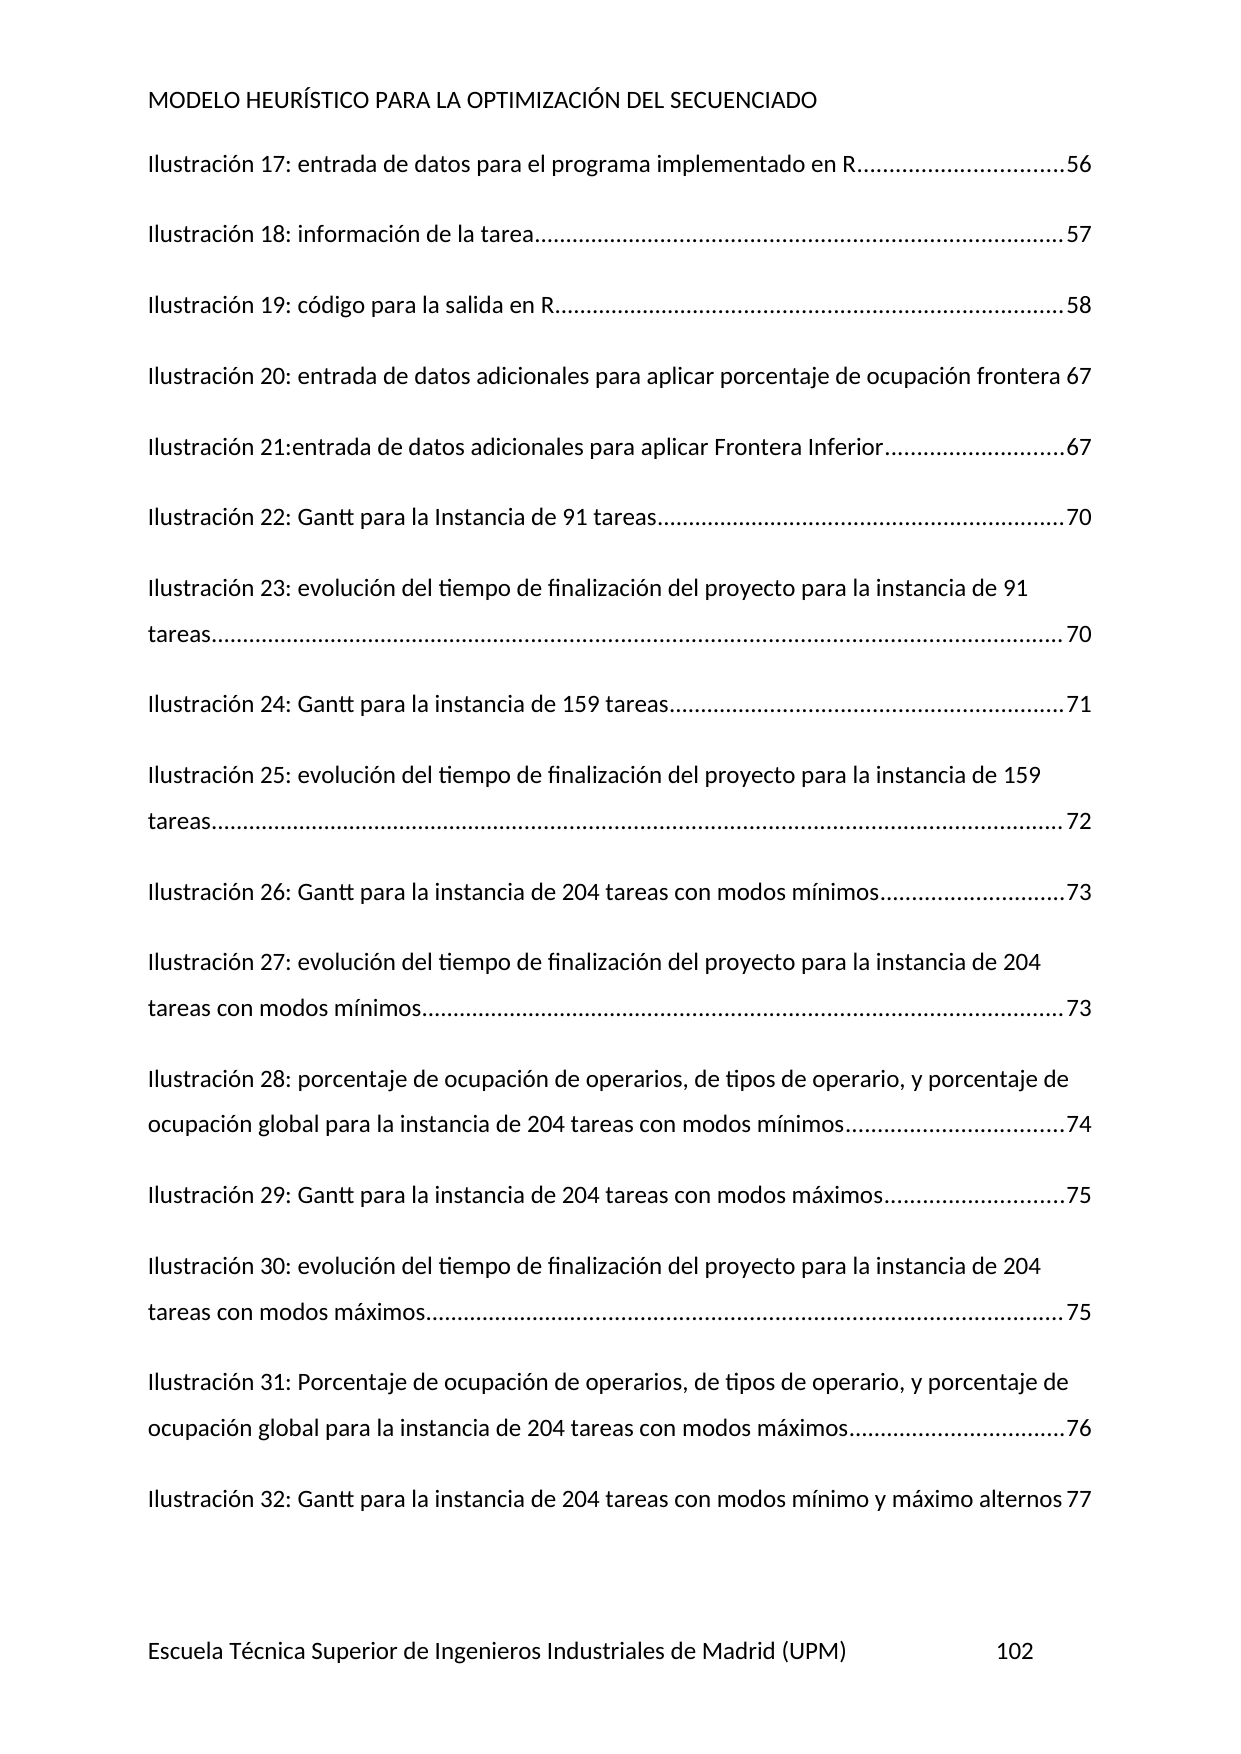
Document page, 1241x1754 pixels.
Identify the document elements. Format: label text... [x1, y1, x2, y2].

text Ilustración 20: entrada de datos adicionales para aplicar porcentaje de ocupación frontera 67 [148, 360, 1092, 390]
text Ilustración 18: información de la tarea 57 [148, 218, 1092, 249]
text Ilustración 32: Gantt para la instancia de 204 tareas con modos mínimo y máximo alternos 77 [148, 1483, 1092, 1513]
text Ilustración 27: evolución del tiempo de finalización del proyecto para la instancia de 204 tareas con modos mínimos 73 [148, 946, 1092, 1023]
text Ilustración 22: Gantt para la Instancia de 91 tareas 70 [148, 501, 1092, 532]
text Ilustración 31: Porcentaje de ocupación de operarios, de tipos de operario, y porcentaje de ocupación global para la instancia de 204 tareas con modos máximos 76 [148, 1367, 1092, 1443]
text Ilustración 23: evolución del tiempo de finalización del proyecto para la instancia de 91 tareas 70 [148, 572, 1092, 648]
text Ilustración 24: Gantt para la instancia de 159 tareas 71 [148, 688, 1092, 719]
text Ilustración 21:entrada de datos adicionales para aplicar Frontera Inferior 67 [148, 431, 1092, 461]
text Ilustración 19: código para la salida en R 58 [148, 289, 1092, 320]
text Ilustración 29: Gantt para la instancia de 204 tareas con modos máximos 75 [148, 1179, 1092, 1210]
text Ilustración 30: evolución del tiempo de finalización del proyecto para la instancia de 204 tareas con modos máximos 75 [148, 1250, 1092, 1326]
text Ilustración 25: evolución del tiempo de finalización del proyecto para la instancia de 159 tareas 72 [148, 759, 1092, 836]
text Ilustración 26: Gantt para la instancia de 204 tareas con modos mínimos 73 [148, 876, 1092, 906]
text Ilustración 28: porcentaje de ocupación de operarios, de tipos de operario, y porcentaje de ocupación global para la instancia de 204 tareas con modos mínimos 74 [148, 1063, 1092, 1139]
text Ilustración 17: entrada de datos para el programa implementado en R 56 [148, 148, 1092, 178]
